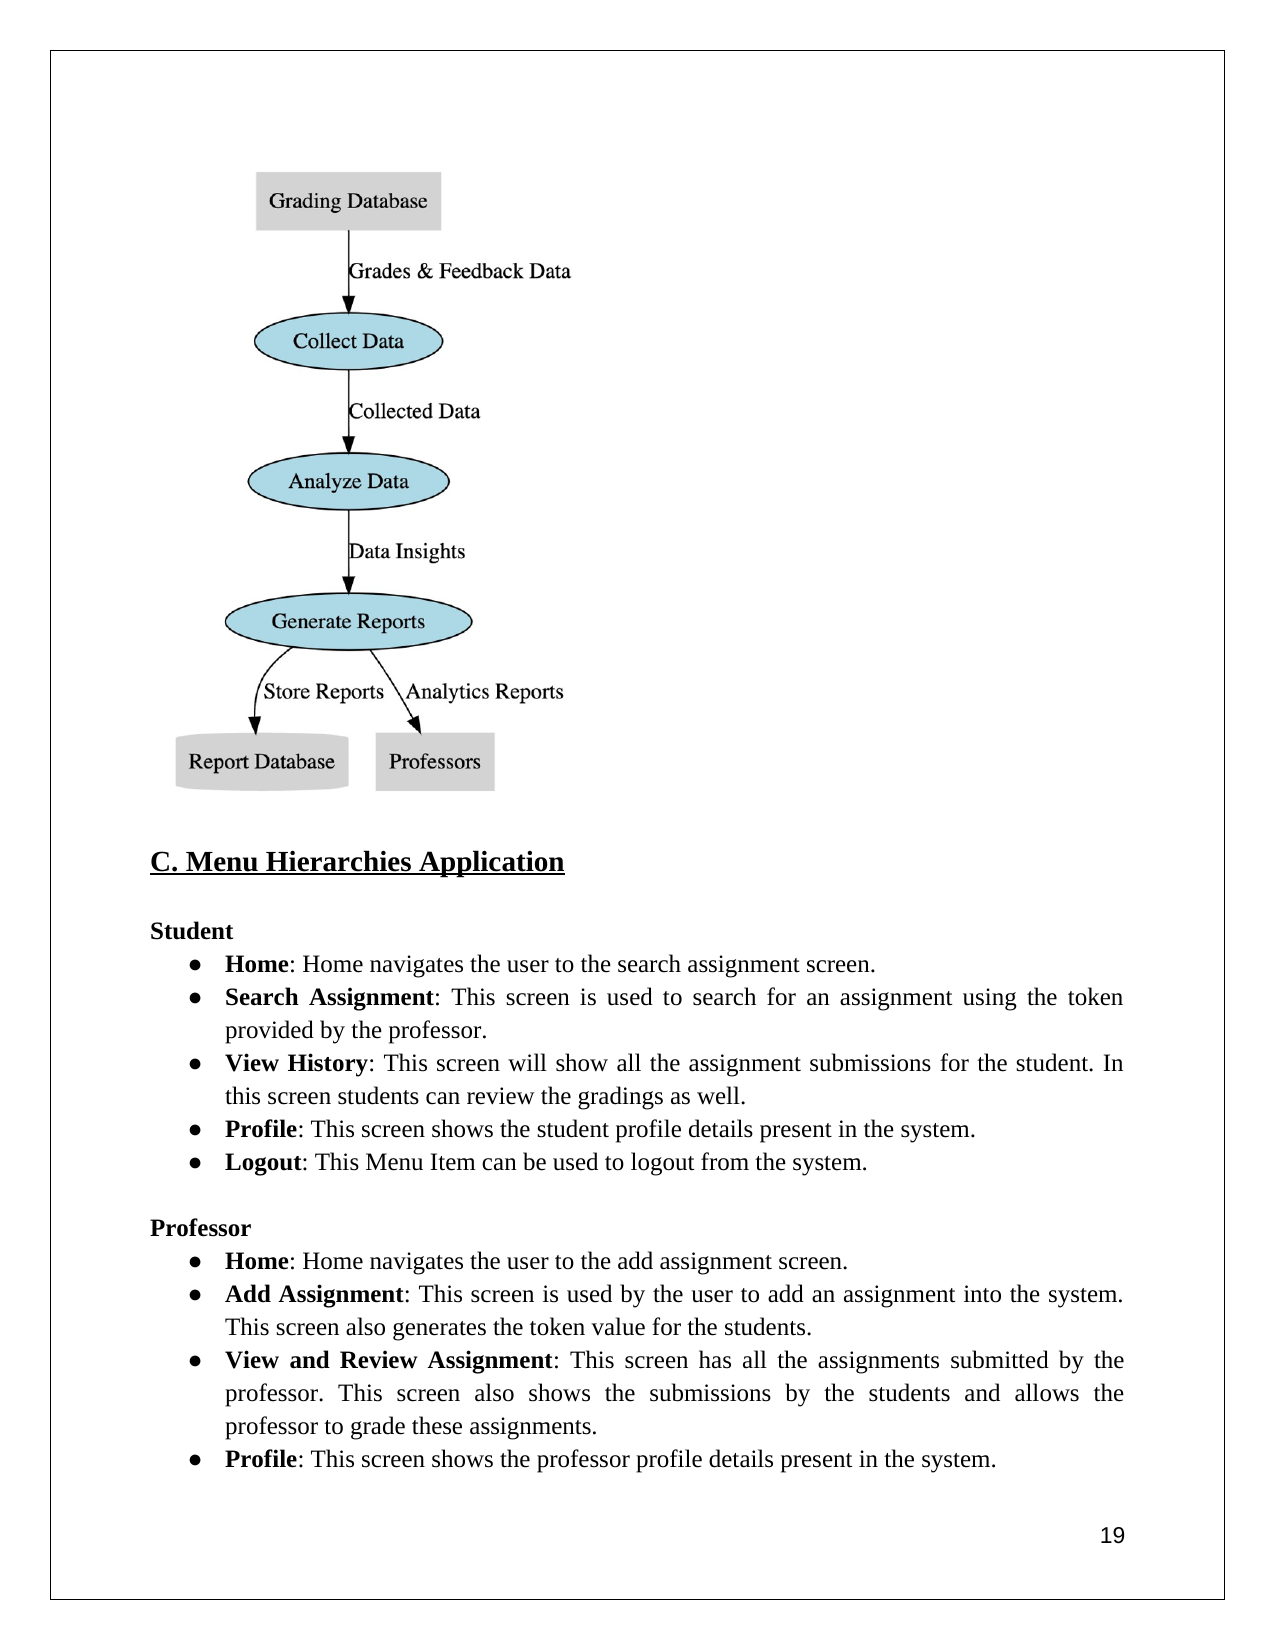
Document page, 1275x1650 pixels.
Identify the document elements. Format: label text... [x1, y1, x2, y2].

list Add Assignment: This screen is used by the user to add an assignment into the system. This screen also generates the token value for the students. [187, 1279, 1125, 1341]
list Home: Home navigates the user to the add assignment screen. [187, 1246, 1125, 1275]
text Student [150, 916, 1125, 944]
list Profile: This screen shows the student profile details present in the system. [187, 1114, 1125, 1143]
list Logout: This Menu Item can be used to logout from the system. [187, 1147, 1125, 1176]
text Professor [150, 1213, 1125, 1242]
list Profile: This screen shows the professor profile details present in the system. [187, 1444, 1125, 1473]
picture [150, 150, 587, 816]
list Search Assignment: This screen is used to search for an assignment using the token provided by the professor. [187, 982, 1125, 1044]
list View and Review Assignment: This screen has all the assignments submitted by the professor. This screen also shows the submissions by the students and allows the professor to grade these assignments. [187, 1345, 1125, 1440]
list View History: This screen will show all the assignment submissions for the student. In this screen students can review the gradings as well. [187, 1048, 1125, 1110]
list Home: Home navigates the user to the search assignment screen. [187, 949, 1125, 978]
text C. Menu Hierarchies Application [150, 844, 1125, 878]
